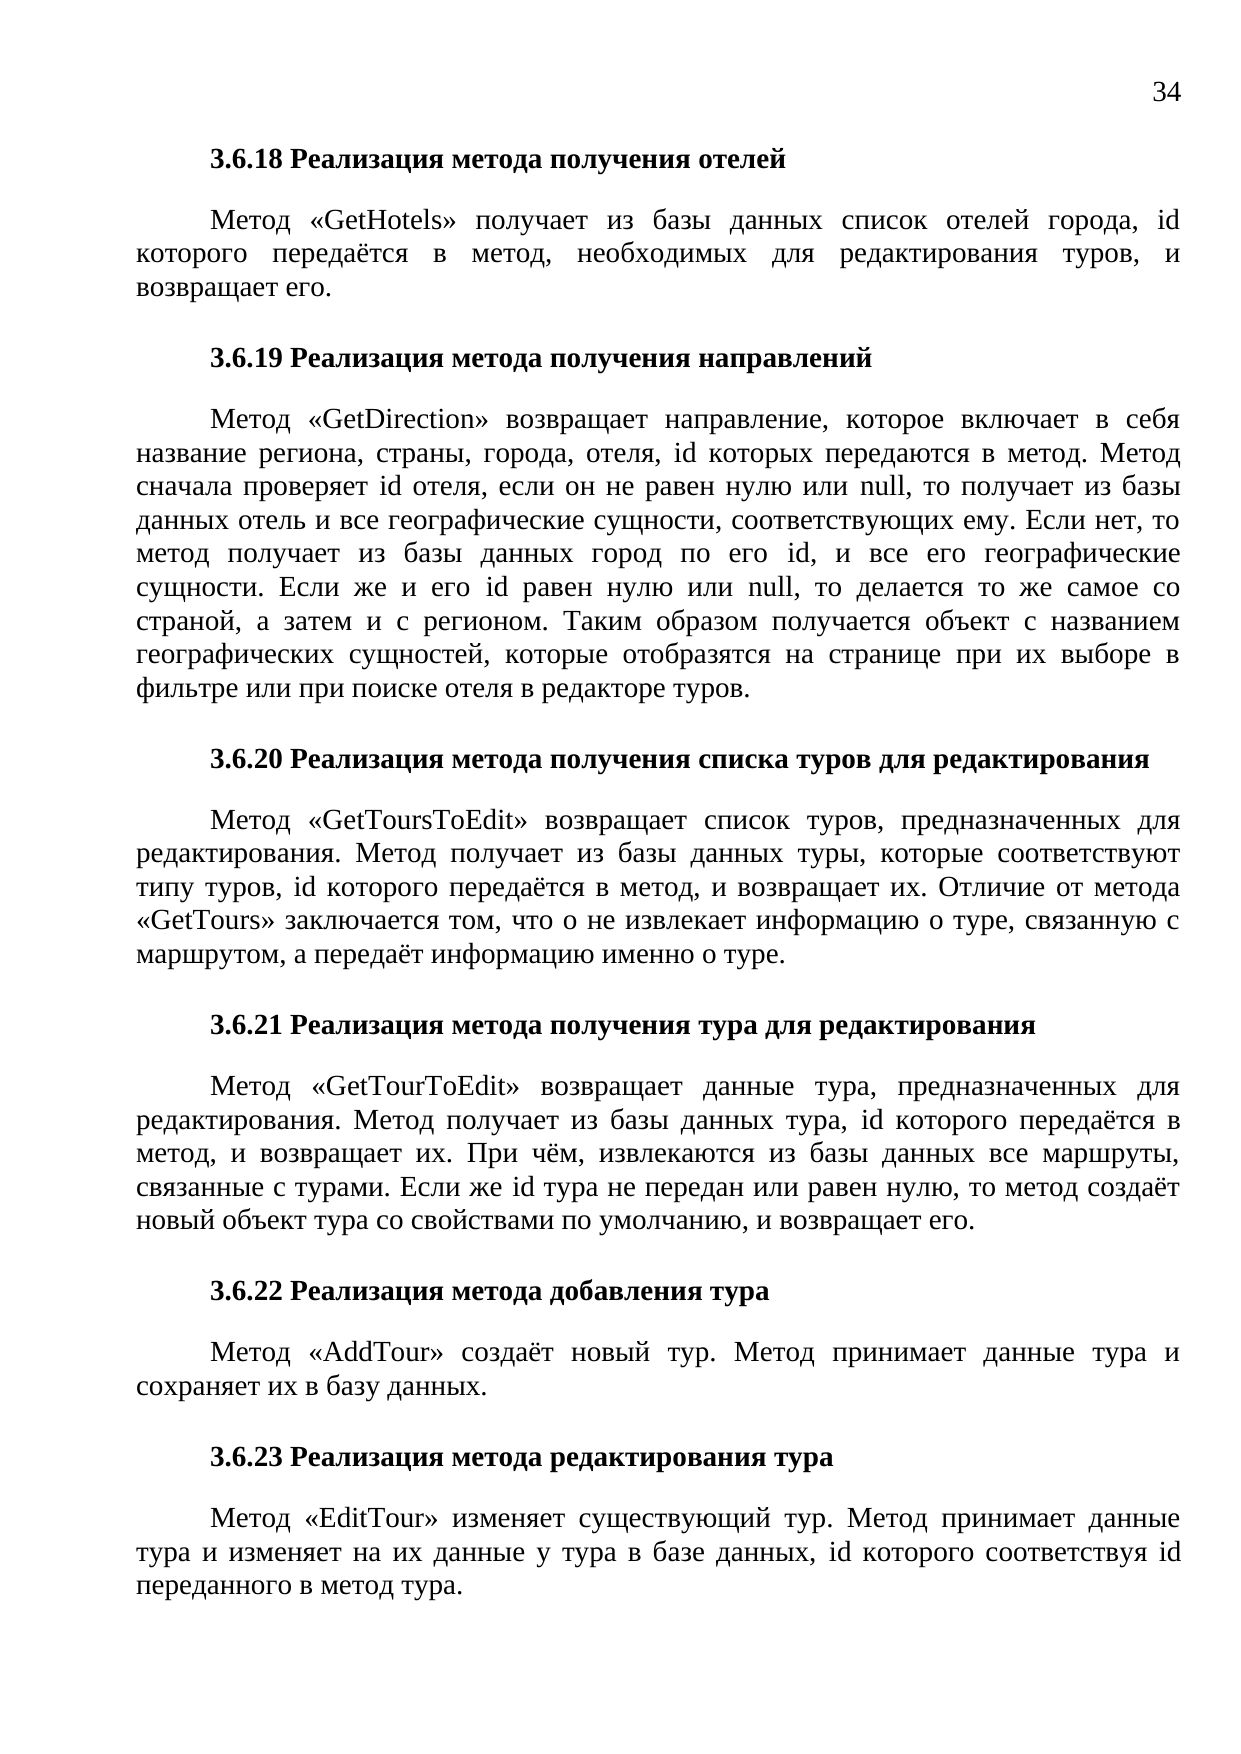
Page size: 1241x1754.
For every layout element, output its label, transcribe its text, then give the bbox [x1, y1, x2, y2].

subtitle 3.6.23 Реализация метода редактирования тура [136, 1439, 1181, 1473]
text Метод «GetDirection» возвращает направление, которое включает в себя название региона, страны, города, отеля, id которых передаются в метод. Метод сначала проверяет id отеля, если он не равен нулю или null, то получает из базы данных отель и все географические сущности, соответствующих ему. Если нет, то метод получает из базы данных город по его id, и все его географические сущности. Если же и его id равен нулю или null, то делается то же самое со страной, а затем и с регионом. Таким образом получается объект с названием географических сущностей, которые отобразятся на странице при их выборе в фильтре или при поиске отеля в редакторе туров. [136, 401, 1181, 703]
text Метод «EditTour» изменяет существующий тур. Метод принимает данные тура и изменяет на их данные у тура в базе данных, id которого соответствуя id переданного в метод тура. [136, 1500, 1181, 1601]
text Метод «GetToursToEdit» возвращает список туров, предназначенных для редактирования. Метод получает из базы данных туры, которые соответствуют типу туров, id которого передаётся в метод, и возвращает их. Отличие от метода «GetTours» заключается том, что о не извлекает информацию о туре, связанную с маршрутом, а передаёт информацию именно о туре. [136, 802, 1181, 969]
subtitle 3.6.19 Реализация метода получения направлений [136, 340, 1181, 374]
text Метод «AddTour» создаёт новый тур. Метод принимает данные тура и сохраняет их в базу данных. [136, 1334, 1181, 1402]
text Метод «GetHotels» получает из базы данных список отелей города, id которого передаётся в метод, необходимых для редактирования туров, и возвращает его. [136, 202, 1181, 303]
subtitle 3.6.21 Реализация метода получения тура для редактирования [136, 1007, 1181, 1041]
subtitle 3.6.20 Реализация метода получения списка туров для редактирования [136, 741, 1181, 774]
text Метод «GetTourToEdit» возвращает данные тура, предназначенных для редактирования. Метод получает из базы данных тура, id которого передаётся в метод, и возвращает их. При чём, извлекаются из базы данных все маршруты, связанные с турами. Если же id тура не передан или равен нулю, то метод создаёт новый объект тура со свойствами по умолчанию, и возвращает его. [136, 1068, 1181, 1236]
subtitle 3.6.22 Реализация метода добавления тура [136, 1273, 1181, 1307]
subtitle 3.6.18 Реализация метода получения отелей [136, 141, 1181, 174]
